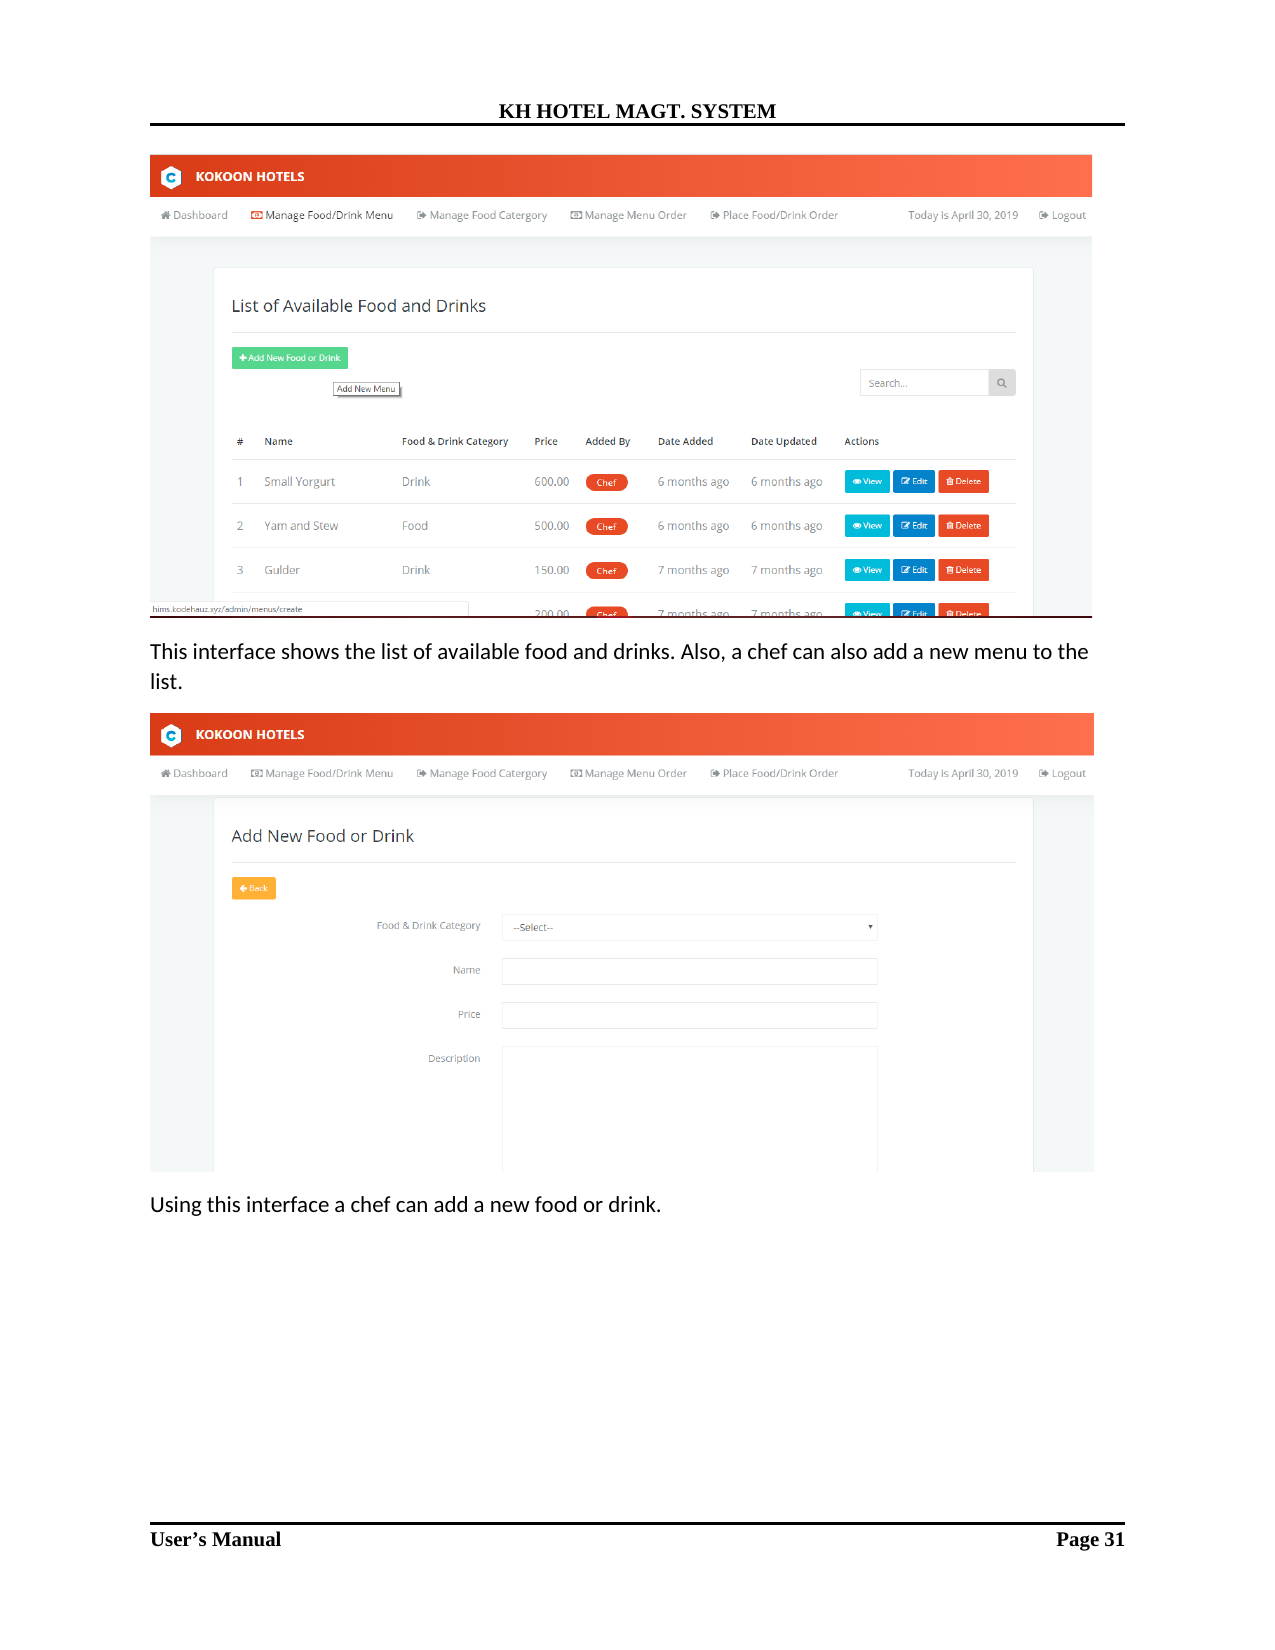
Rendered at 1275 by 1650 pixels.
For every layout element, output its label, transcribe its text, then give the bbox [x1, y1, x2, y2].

picture [150, 152, 1093, 618]
text This interface shows the list of available food and drinks. Also, a chef can also add a new menu to the list. [150, 637, 1125, 695]
text Using this interface a chef can add a new food or drink. [150, 1191, 1125, 1219]
picture [150, 713, 1094, 1172]
